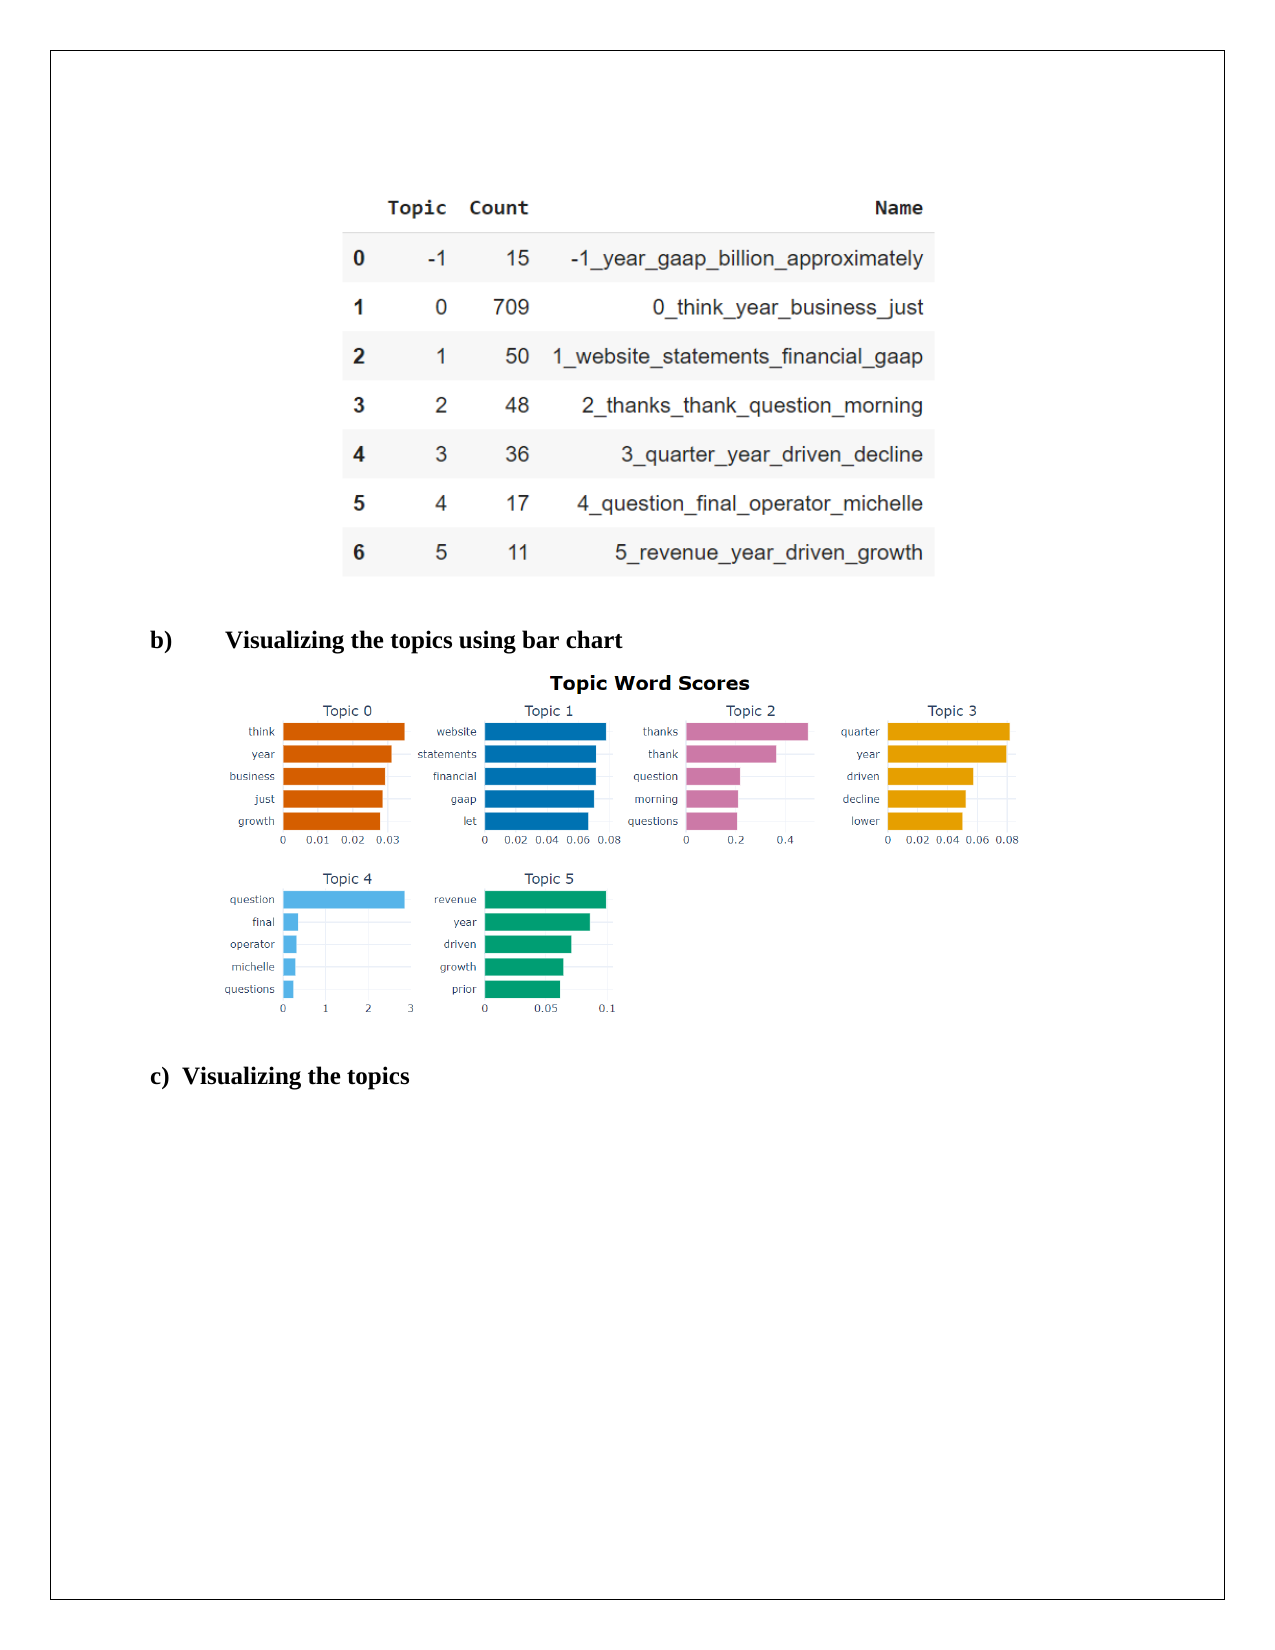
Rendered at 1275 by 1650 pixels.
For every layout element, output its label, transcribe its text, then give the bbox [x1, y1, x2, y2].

picture [330, 181, 945, 591]
picture [220, 656, 1055, 1028]
list Visualizing the topics using bar chart [150, 625, 1125, 654]
list c) Visualizing the topics [150, 1061, 1125, 1090]
